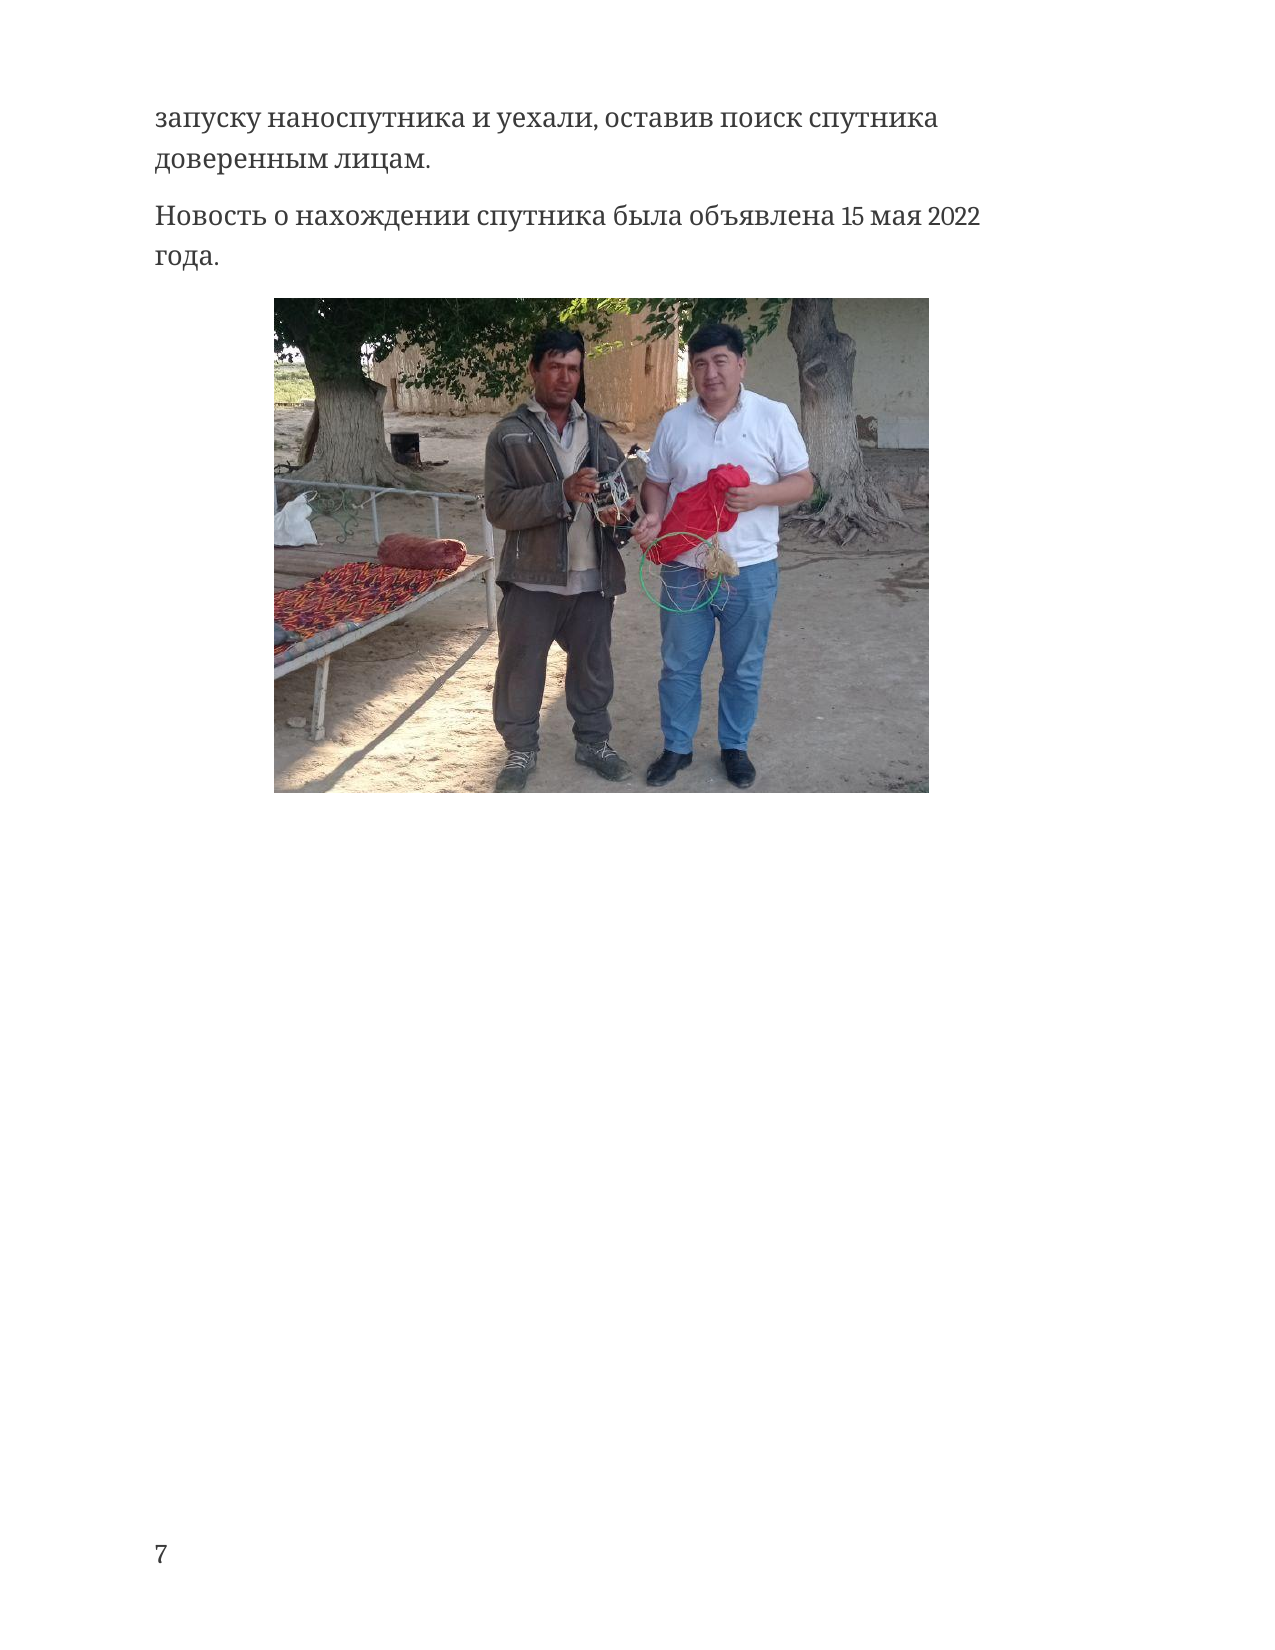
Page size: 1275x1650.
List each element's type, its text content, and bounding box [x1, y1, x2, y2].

text Новость о нахождении спутника была объявлена 15 мая 2022 года. [154, 201, 1048, 273]
picture [274, 298, 929, 793]
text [154, 103, 1048, 175]
